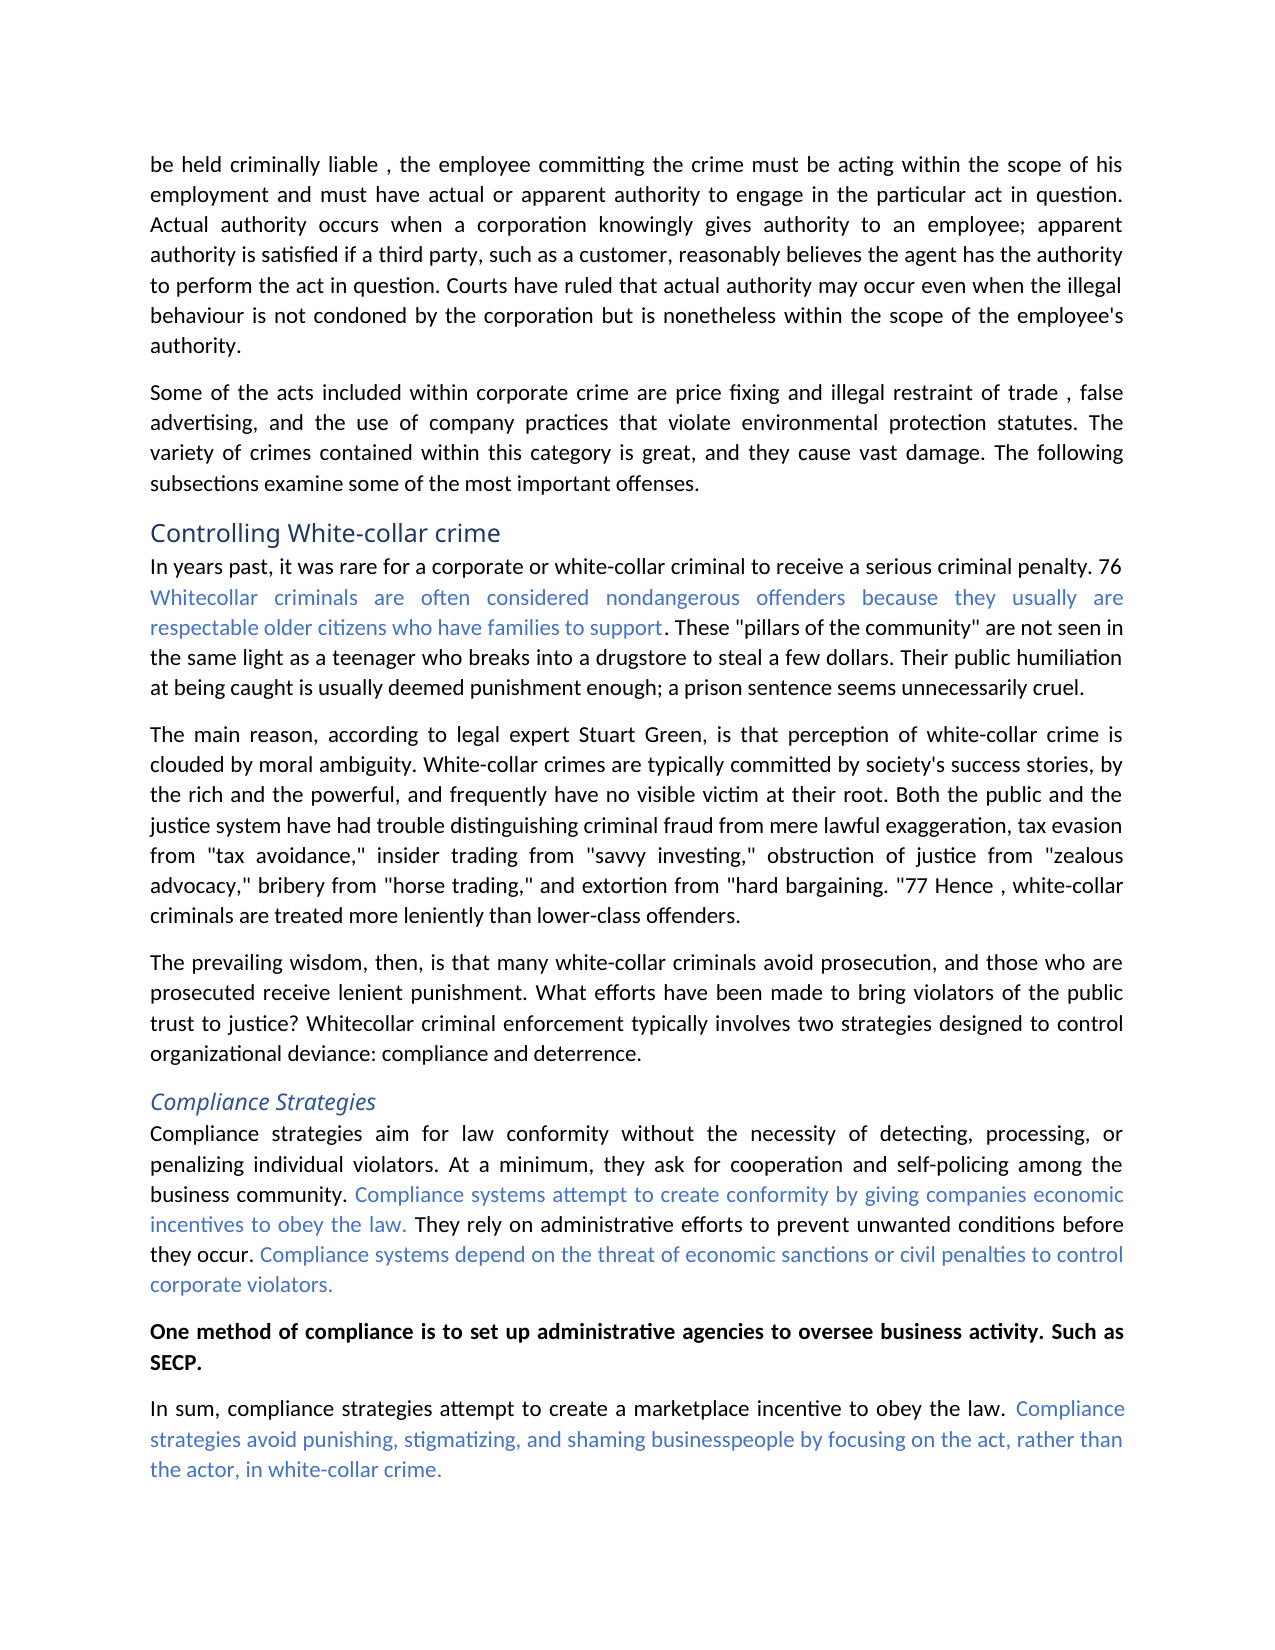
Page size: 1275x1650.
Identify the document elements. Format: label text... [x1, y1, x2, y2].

text The main reason, according to legal expert Stuart Green, is that perception of white-collar crime is clouded by moral ambiguity. White-collar crimes are typically committed by society's success stories, by the rich and the powerful, and frequently have no visible victim at their root. Both the public and the justice system have had trouble distinguishing criminal fraud from mere lawful exaggeration, tax evasion from "tax avoidance," insider trading from "savvy investing," obstruction of justice from "zealous advocacy," bribery from "horse trading," and extortion from "hard bargaining. "77 Hence , white-collar criminals are treated more leniently than lower-class offenders. [150, 720, 1125, 929]
text Some of the acts included within corporate crime are price fixing and illegal restraint of trade , false advertising, and the use of company practices that violate environmental protection statutes. The variety of crimes contained within this category is great, and they cause vast damage. The following subsections examine some of the most important offenses. [150, 378, 1125, 497]
text In years past, it was rare for a corporate or white-collar criminal to receive a serious criminal penalty. 76 Whitecollar criminals are often considered nondangerous offenders because they usually are respectable older citizens who have families to support. These "pillars of the community" are not seen in the same light as a teenager who breaks into a drugstore to steal a few dollars. Their public humiliation at being caught is usually deemed punishment enough; a prison sentence seems unnecessarily cruel. [150, 552, 1125, 701]
text One method of compliance is to set up administrative agencies to oversee business activity. Such as SECP. [150, 1317, 1125, 1376]
text Compliance strategies aim for law conformity without the necessity of detecting, processing, or penalizing individual violators. At a minimum, they ask for cooperation and self-policing among the business community. Compliance systems attempt to create conformity by giving companies economic incentives to obey the law. They rely on administrative efforts to prevent unwanted conditions before they occur. Compliance systems depend on the threat of economic sanctions or civil penalties to control corporate violators. [150, 1119, 1125, 1298]
text In sum, compliance strategies attempt to create a marketplace incentive to obey the law. Compliance strategies avoid punishing, stigmatizing, and shaming businesspeople by focusing on the act, rather than the actor, in white-collar crime. [150, 1394, 1125, 1483]
subtitle Compliance Strategies [150, 1086, 1125, 1117]
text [150, 150, 1125, 359]
subtitle Controlling White-collar crime [150, 516, 1125, 550]
text The prevailing wisdom, then, is that many white-collar criminals avoid prosecution, and those who are prosecuted receive lenient punishment. What efforts have been made to bring violators of the public trust to justice? Whitecollar criminal enforcement typically involves two strategies designed to control organizational deviance: compliance and deterrence. [150, 948, 1125, 1067]
